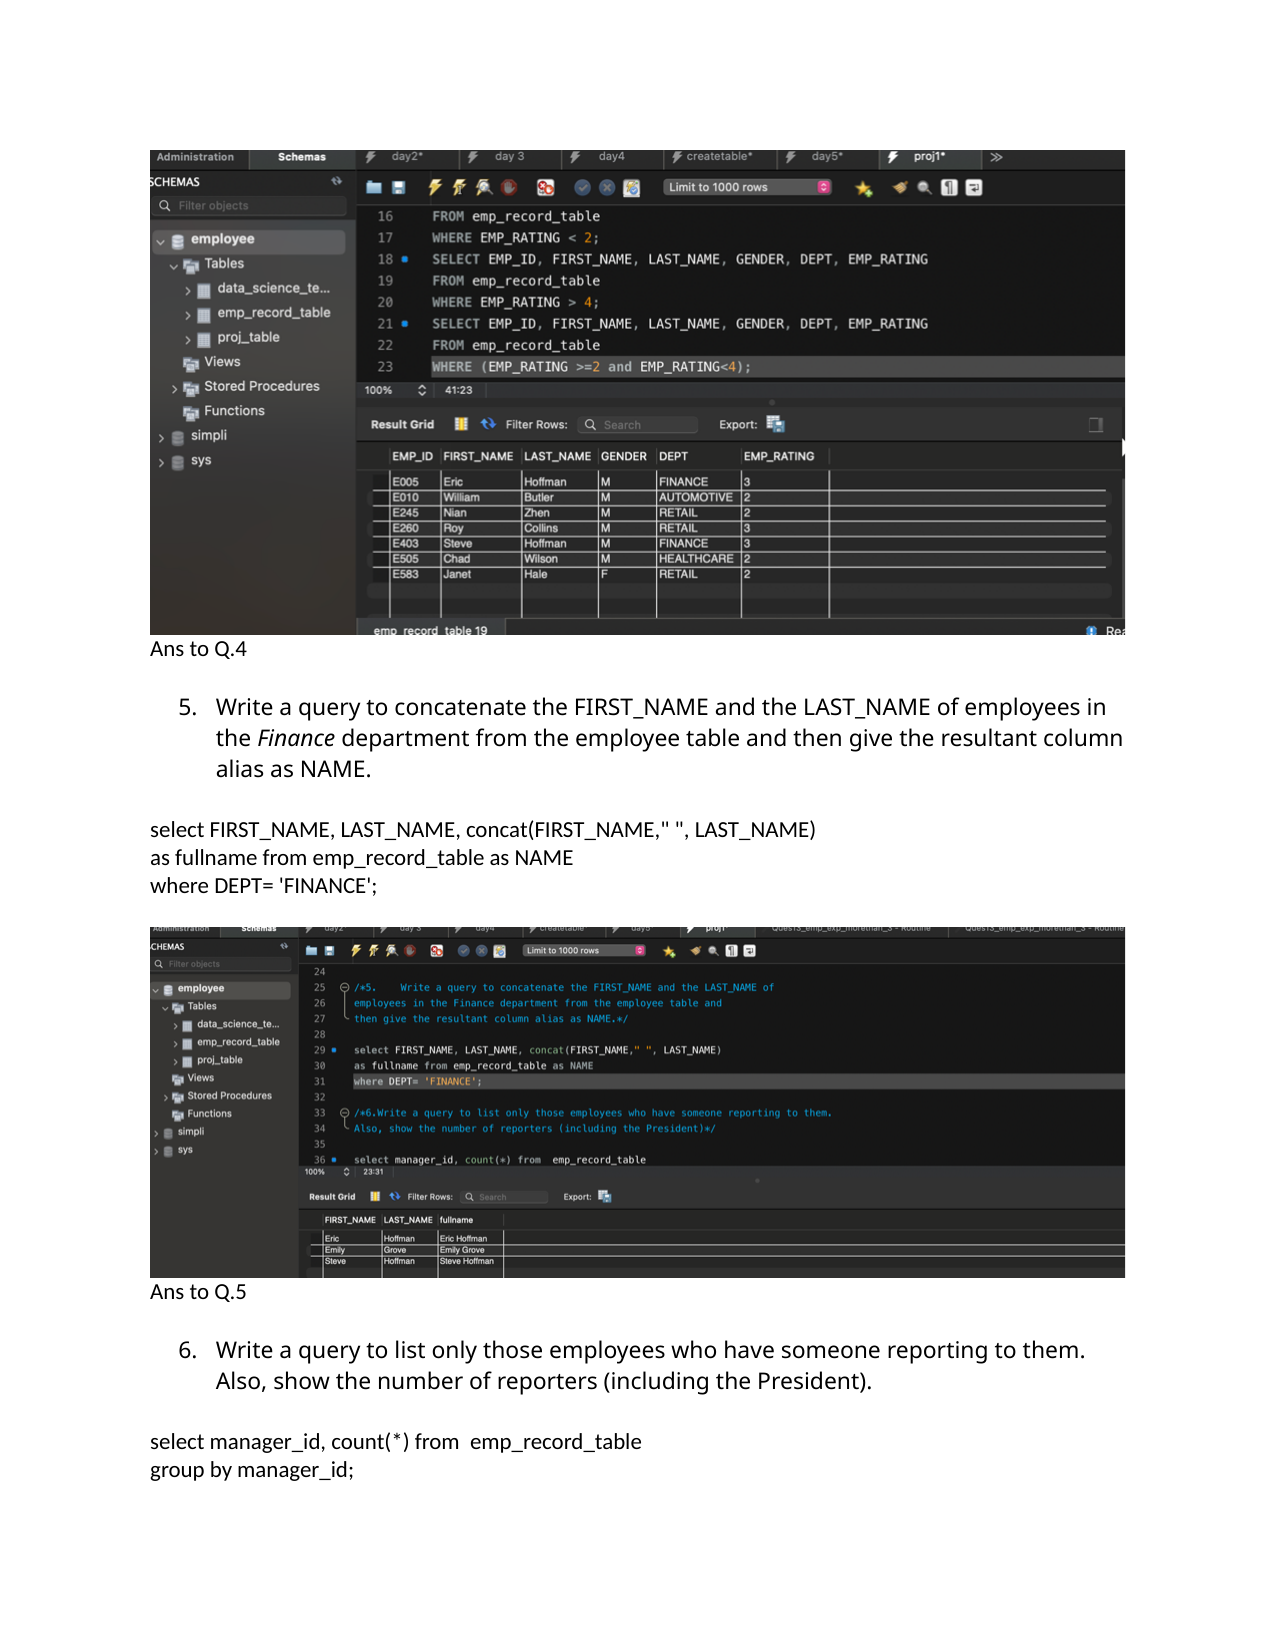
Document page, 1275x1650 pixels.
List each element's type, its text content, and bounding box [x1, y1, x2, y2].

text Ans to Q.5 [150, 1278, 1125, 1306]
text where DEPT= 'FINANCE'; [150, 872, 1125, 899]
text group by manager_id; [150, 1455, 1125, 1483]
list Write a query to list only those employees who have someone reporting to them. Also, show the number of reporters (including the President). [178, 1333, 1125, 1396]
text select FIRST_NAME, LAST_NAME, concat(FIRST_NAME," ", LAST_NAME) [150, 816, 1125, 843]
picture [150, 927, 1125, 1278]
text Ans to Q.4 [150, 635, 1125, 662]
text select manager_id, count(*) from emp_record_table [150, 1427, 1125, 1455]
list Write a query to concatenate the FIRST_NAME and the LAST_NAME of employees in the Finance department from the employee table and then give the resultant column alias as NAME. [178, 691, 1125, 784]
text as fullname from emp_record_table as NAME [150, 843, 1125, 872]
picture [150, 150, 1125, 635]
